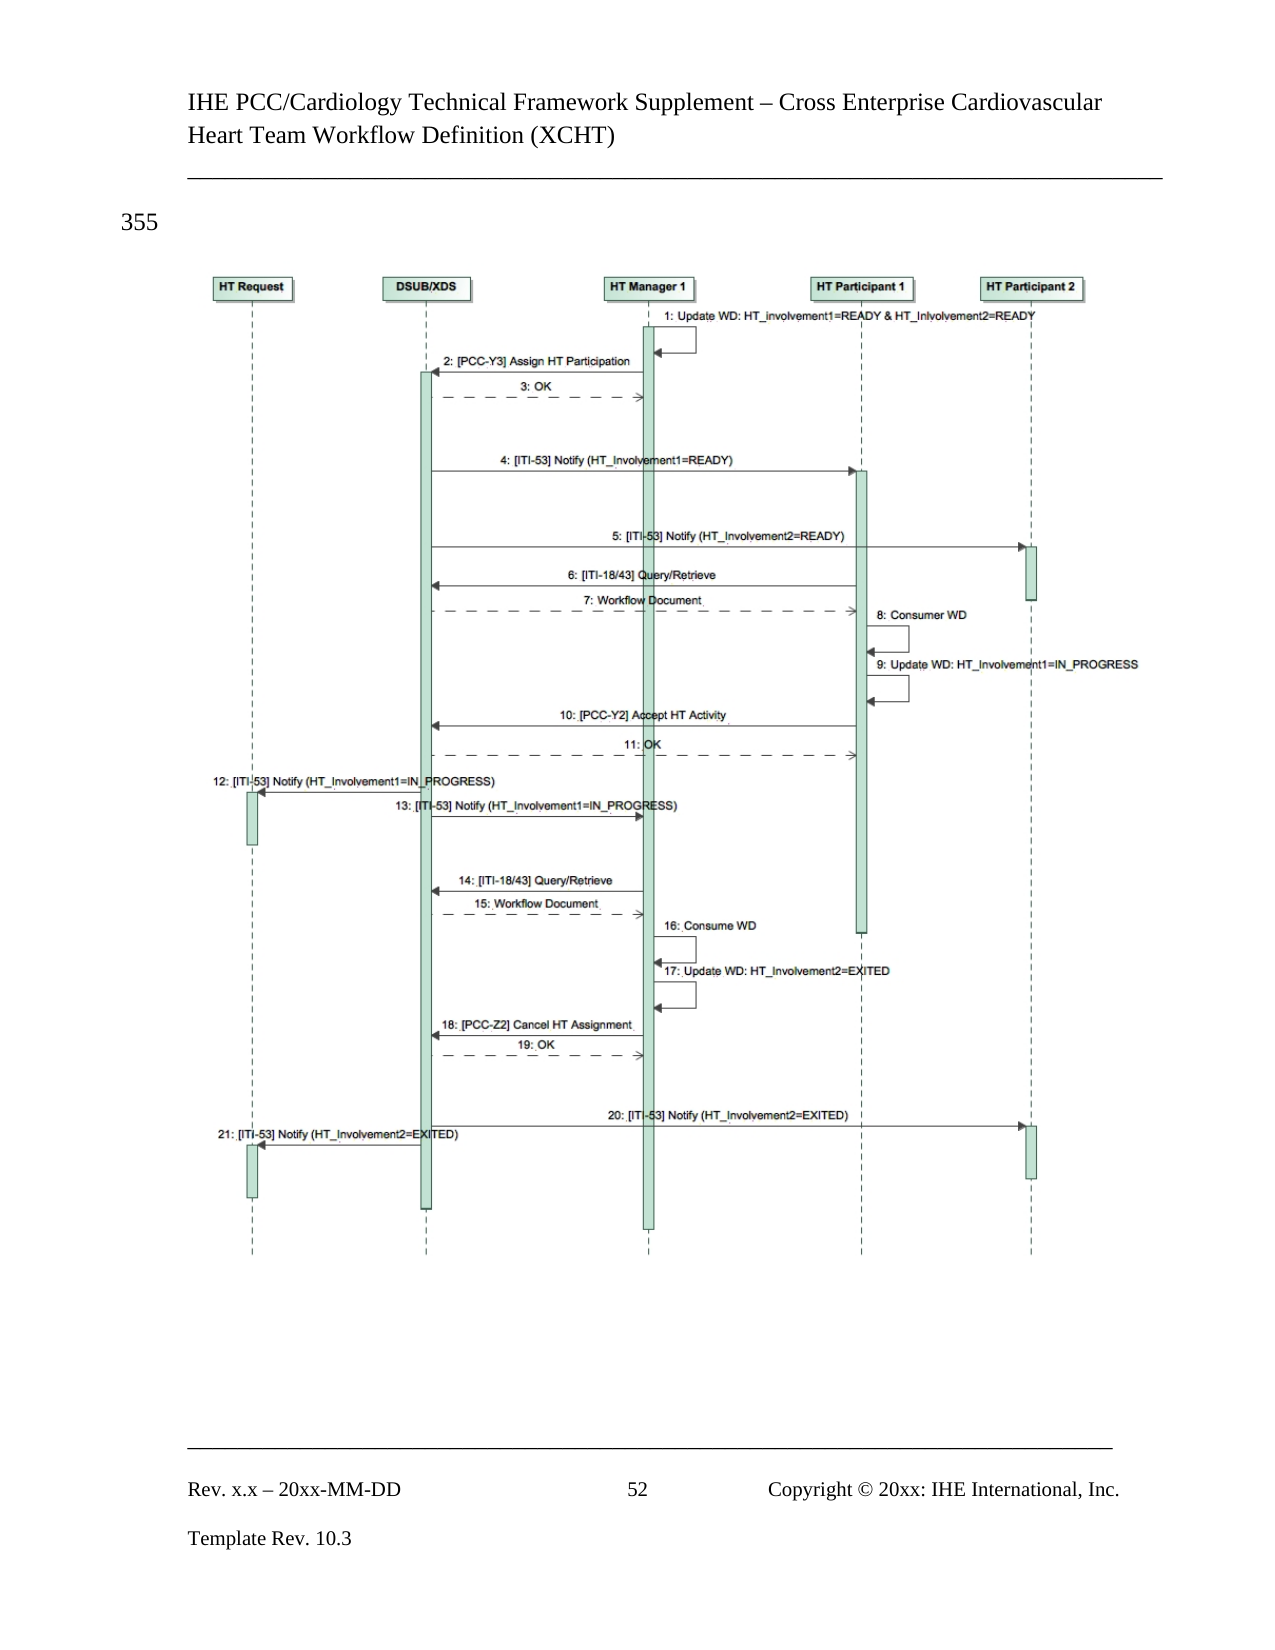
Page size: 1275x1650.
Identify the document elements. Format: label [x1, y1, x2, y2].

picture [197, 261, 1153, 1271]
